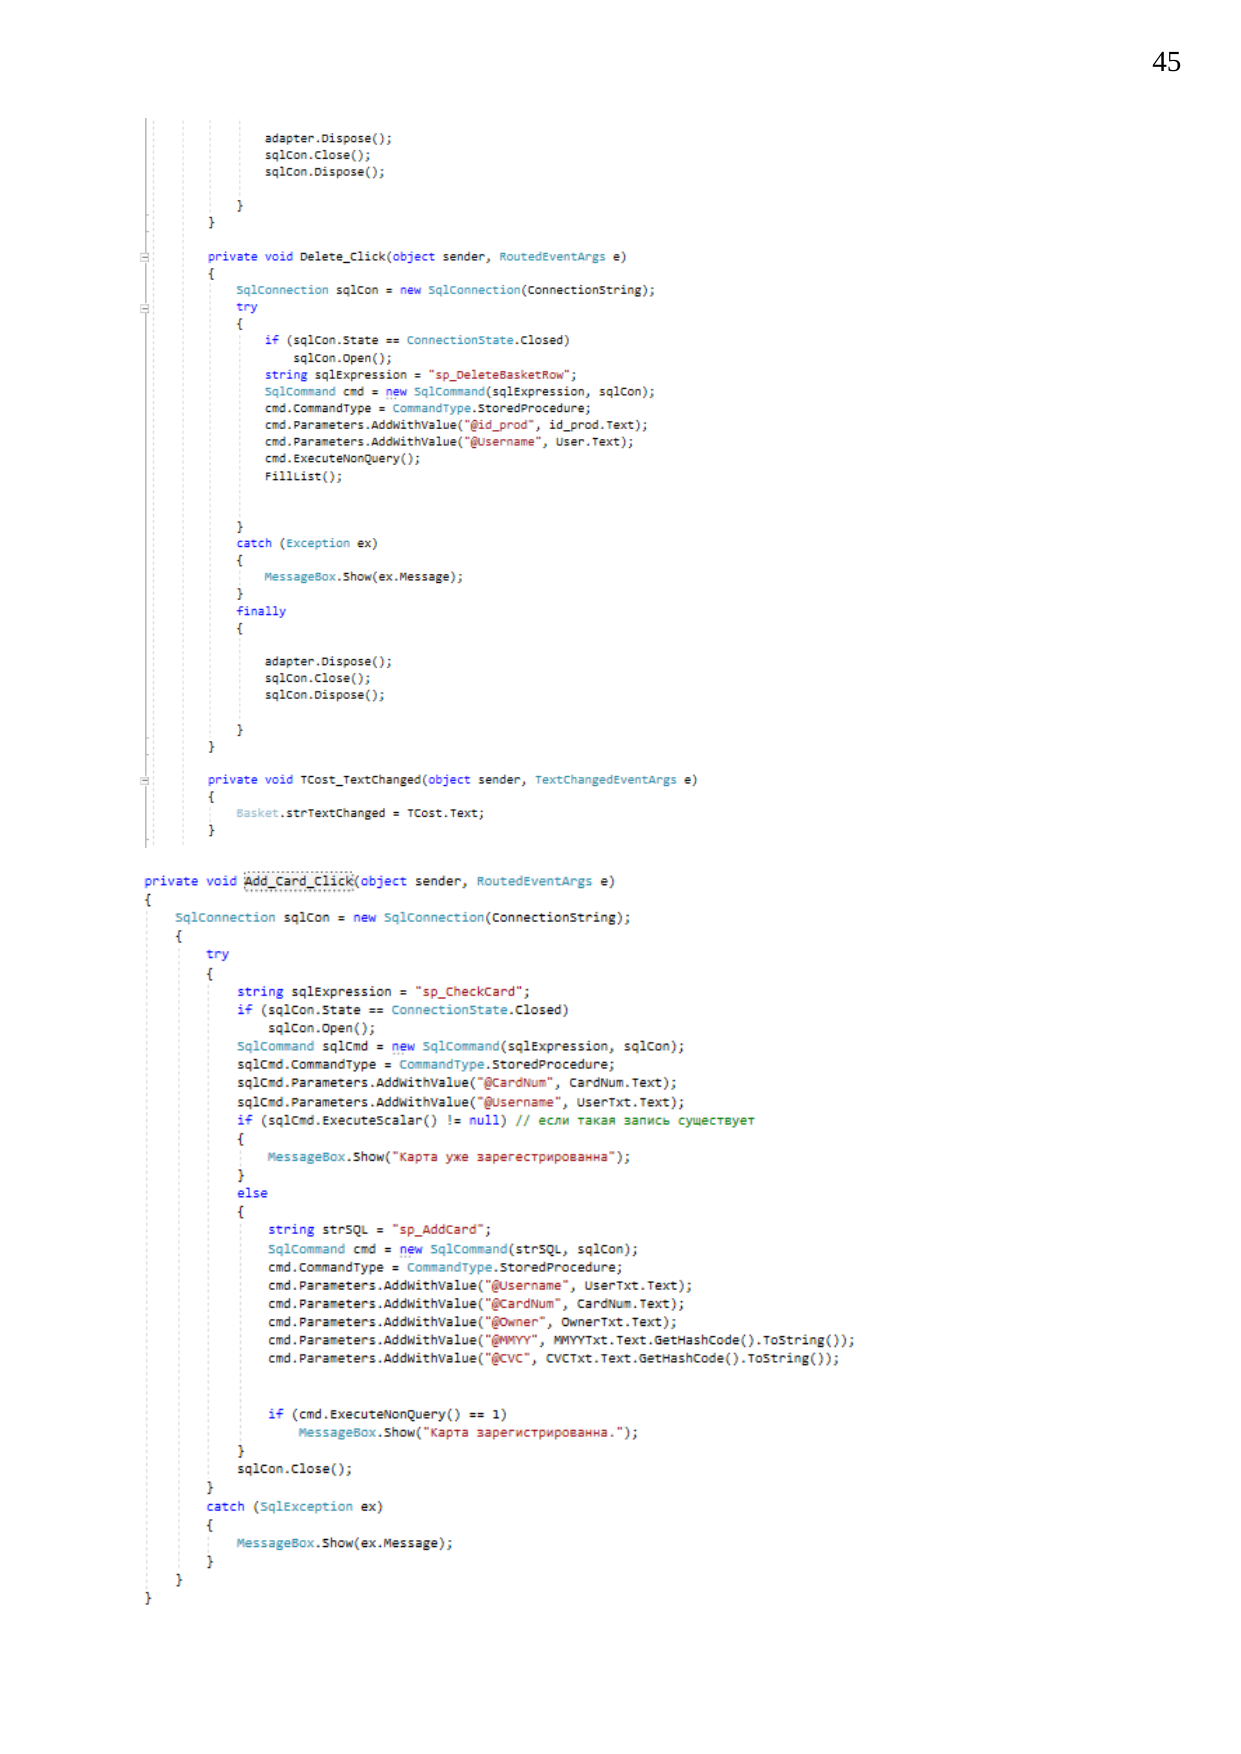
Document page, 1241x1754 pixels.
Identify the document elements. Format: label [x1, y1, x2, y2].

picture [135, 118, 924, 848]
picture [135, 867, 877, 1609]
